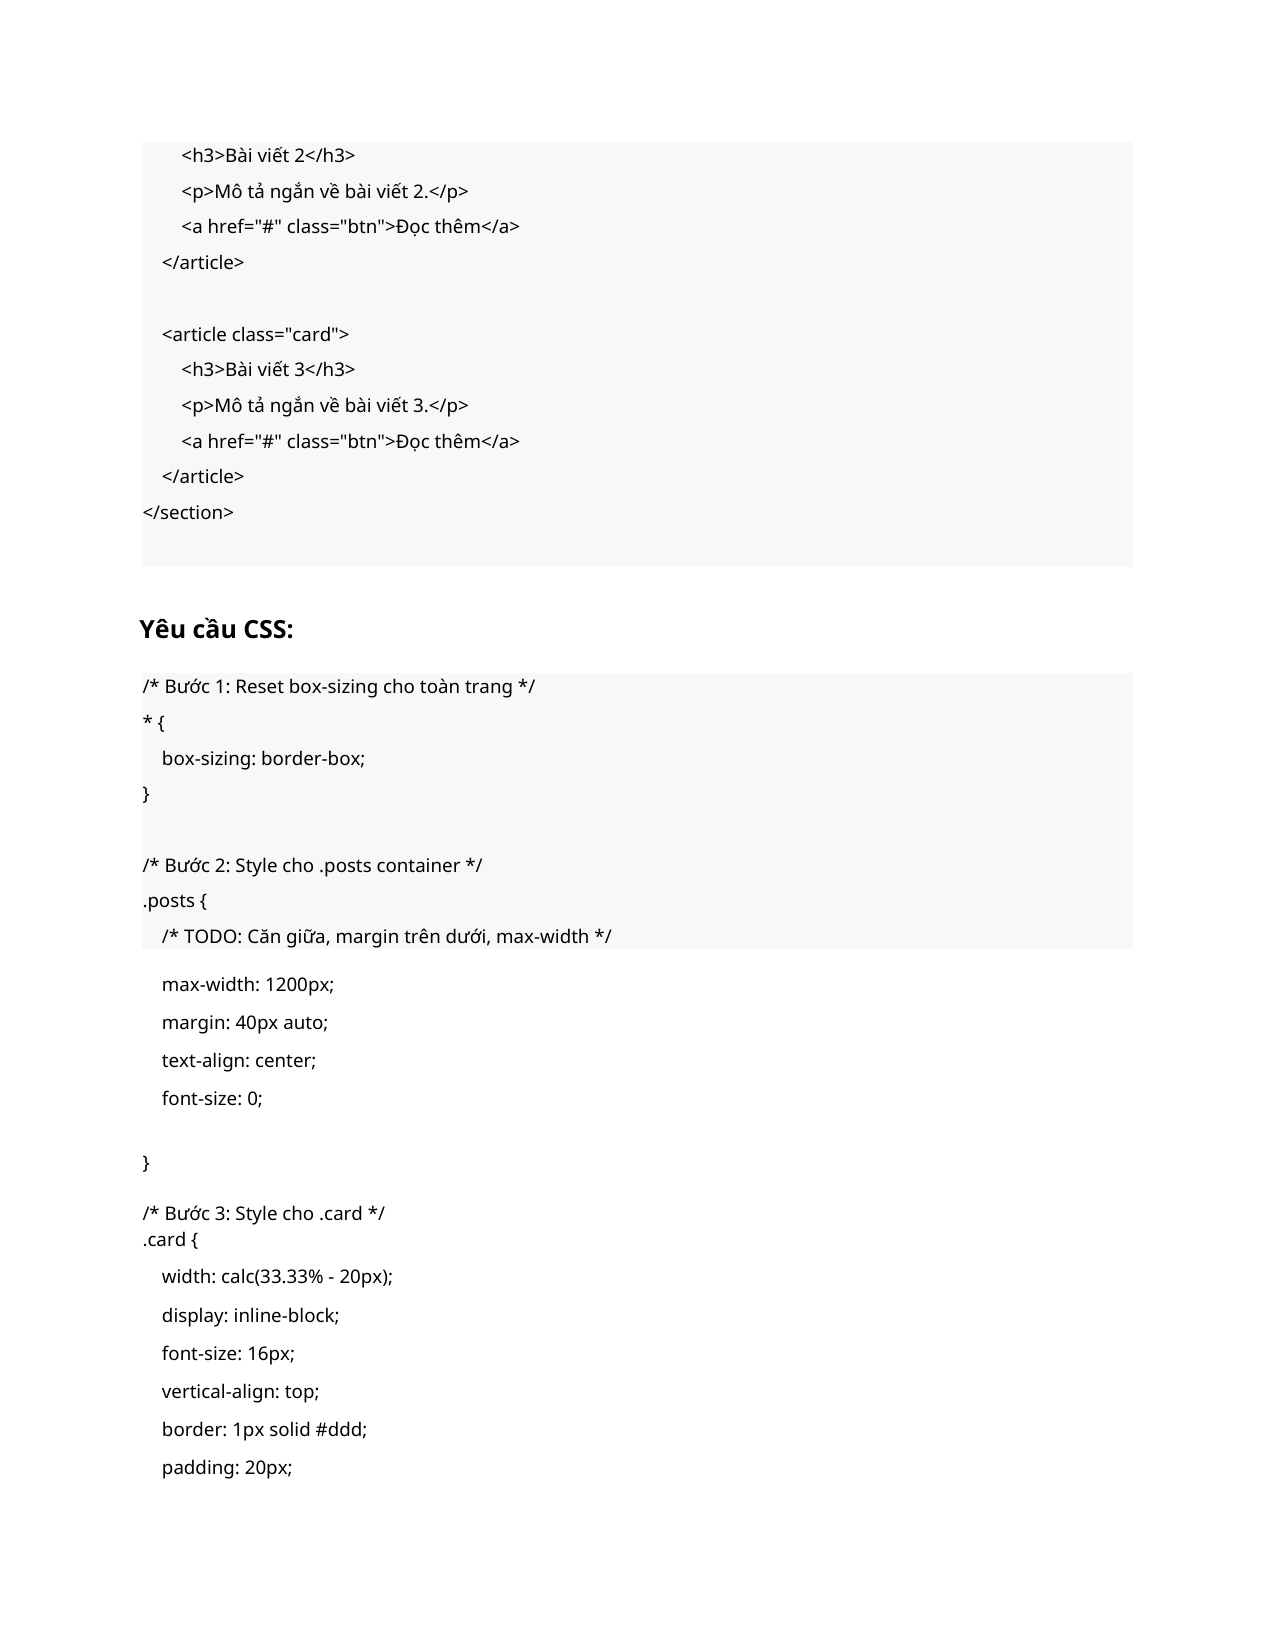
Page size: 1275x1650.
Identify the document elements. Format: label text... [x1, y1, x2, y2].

text max-width: 1200px; [142, 972, 1133, 997]
text border: 1px solid #ddd; [142, 1416, 1133, 1441]
text font-size: 0; [142, 1086, 1133, 1111]
text vertical-align: top; [142, 1378, 1133, 1403]
text width: calc(33.33% - 20px); [142, 1264, 1133, 1289]
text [142, 142, 1133, 567]
text Yêu cầu CSS: [139, 611, 1133, 645]
text } /* Bước 3: Style cho .card */ .card { [142, 1124, 1133, 1251]
text margin: 40px auto; [142, 1010, 1133, 1035]
text text-align: center; [142, 1048, 1133, 1073]
text /* Bước 1: Reset box-sizing cho toàn trang */ * { box-sizing: border-box; } /* Bước 2: Style cho .posts container */ .posts { /* TODO: Căn giữa, margin trên dưới, max-width */ [142, 673, 1133, 949]
text font-size: 16px; [142, 1340, 1133, 1365]
text padding: 20px; [142, 1454, 1133, 1479]
text display: inline-block; [142, 1302, 1133, 1327]
